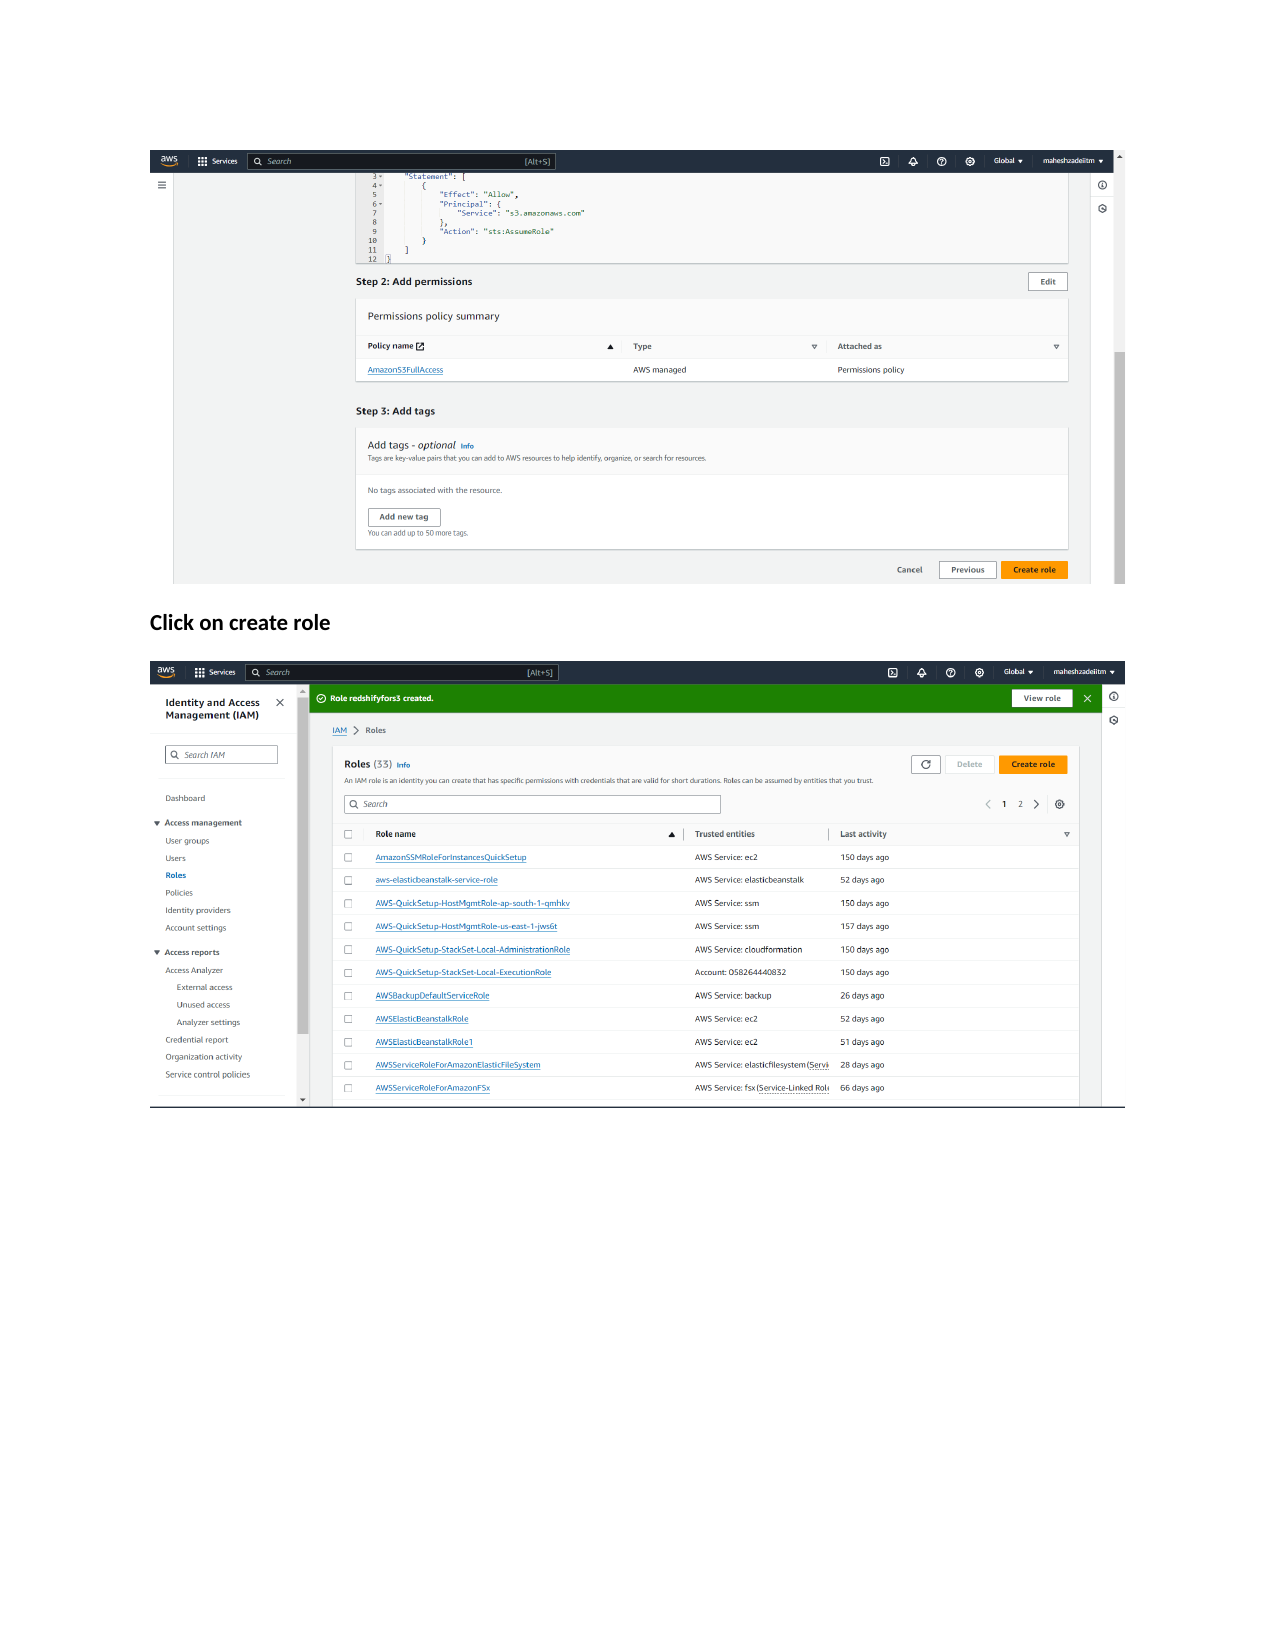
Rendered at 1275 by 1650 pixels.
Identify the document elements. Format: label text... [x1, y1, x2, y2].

text Click on create role [150, 608, 1125, 636]
picture [150, 150, 1125, 584]
picture [150, 661, 1125, 1108]
